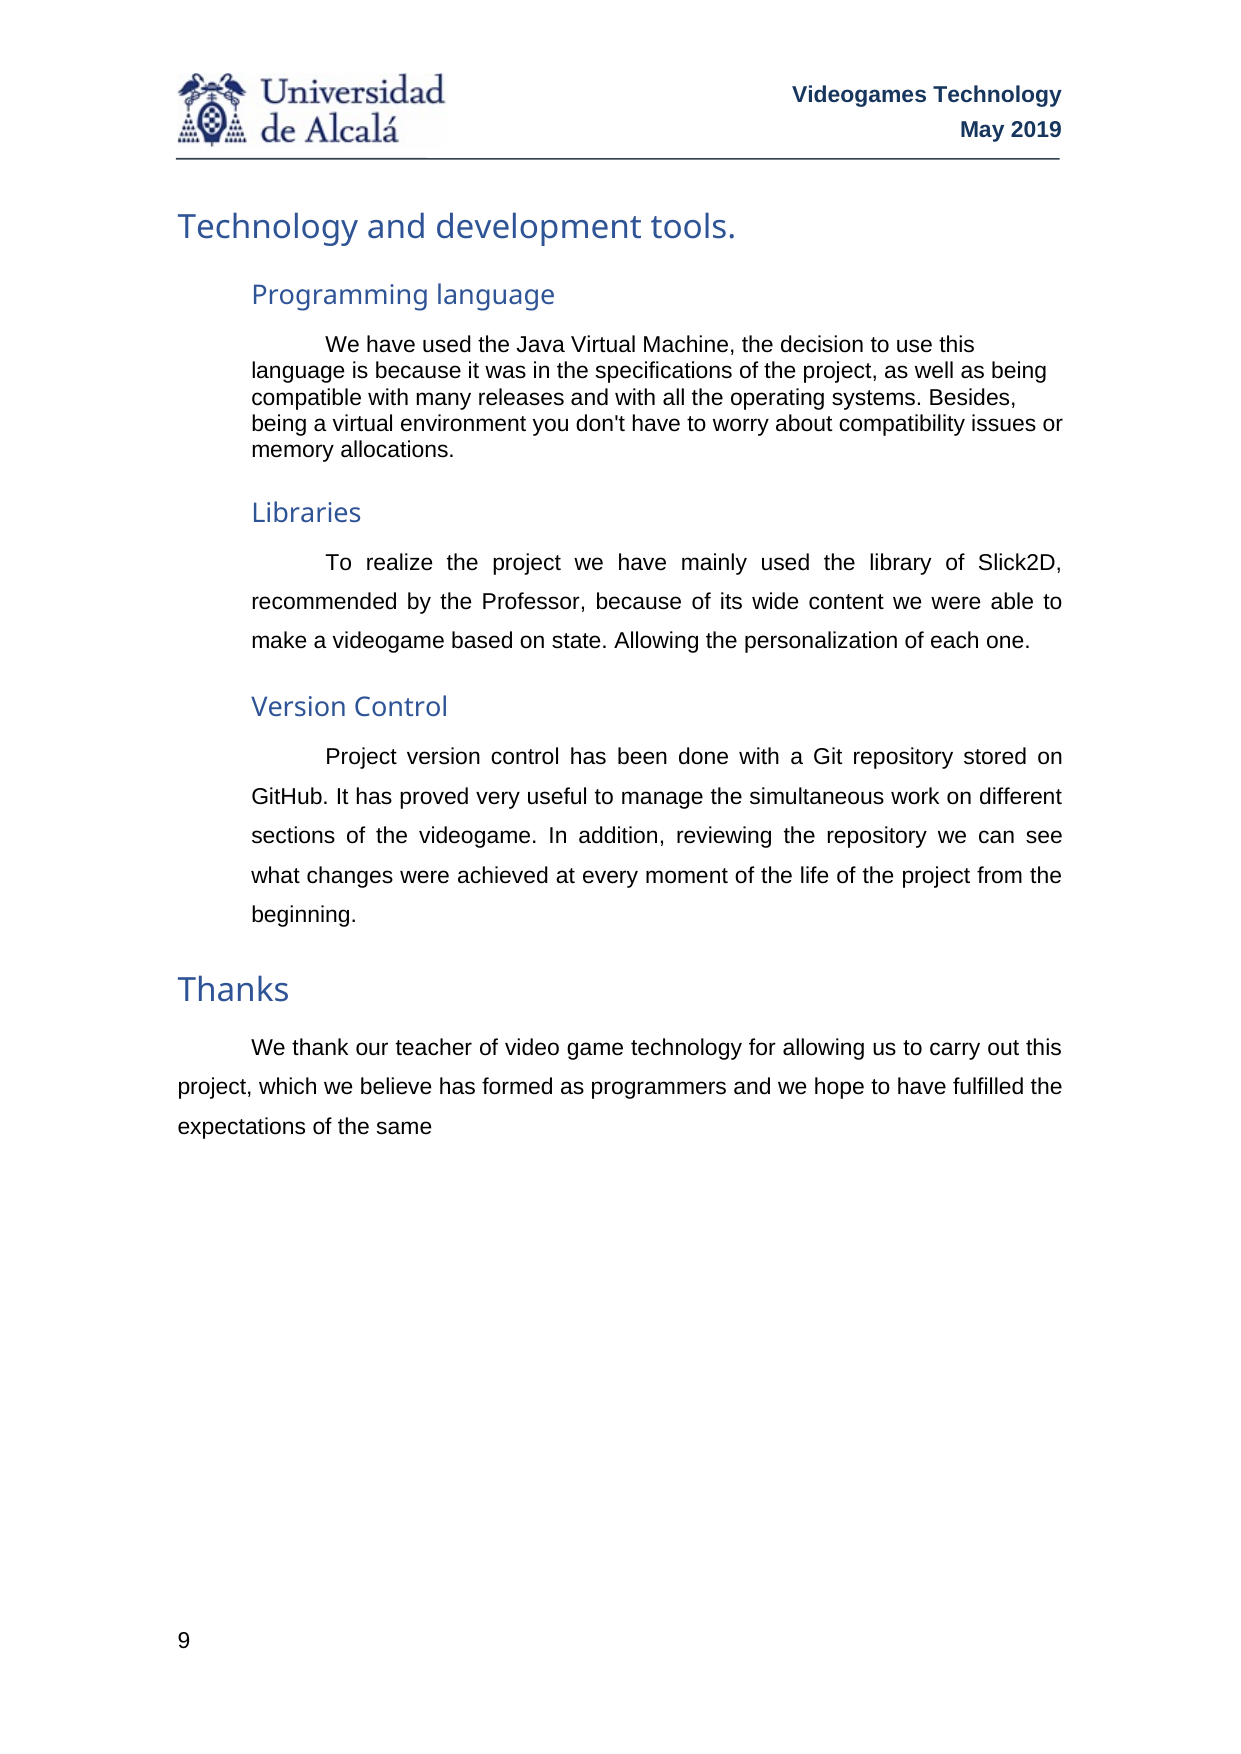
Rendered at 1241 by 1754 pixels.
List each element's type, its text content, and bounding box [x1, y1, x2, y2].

subtitle Version Control [177, 688, 1063, 725]
subtitle Technology and development tools. [177, 203, 1063, 249]
subtitle Libraries [177, 493, 1063, 530]
text To realize the project we have mainly used the library of Slick2D, recommended by the Professor, because of its wide content we were able to make a videogame based on state. Allowing the personalization of each one. [251, 548, 1063, 654]
text We thank our teacher of video game technology for allowing us to carry out this project, which we believe has formed as programmers and we hope to have fulfilled the expectations of the same [177, 1034, 1063, 1139]
picture [177, 73, 449, 151]
subtitle Thanks [177, 966, 1063, 1011]
text We have used the Java Virtual Machine, the decision to use this language is because it was in the specifications of the project, as well as being compatible with many releases and with all the operating systems. Besides, being a virtual environment you don't have to worry about compatibility issues or memory allocations. [251, 331, 1063, 463]
subtitle Programming language [177, 276, 1063, 312]
text Project version control has been done with a Git repository stored on GitHub. It has proved very useful to manage the simultaneous work on different sections of the videogame. In addition, reviewing the repository we can see what changes were achieved at every moment of the life of the project from the beginning. [251, 743, 1063, 927]
